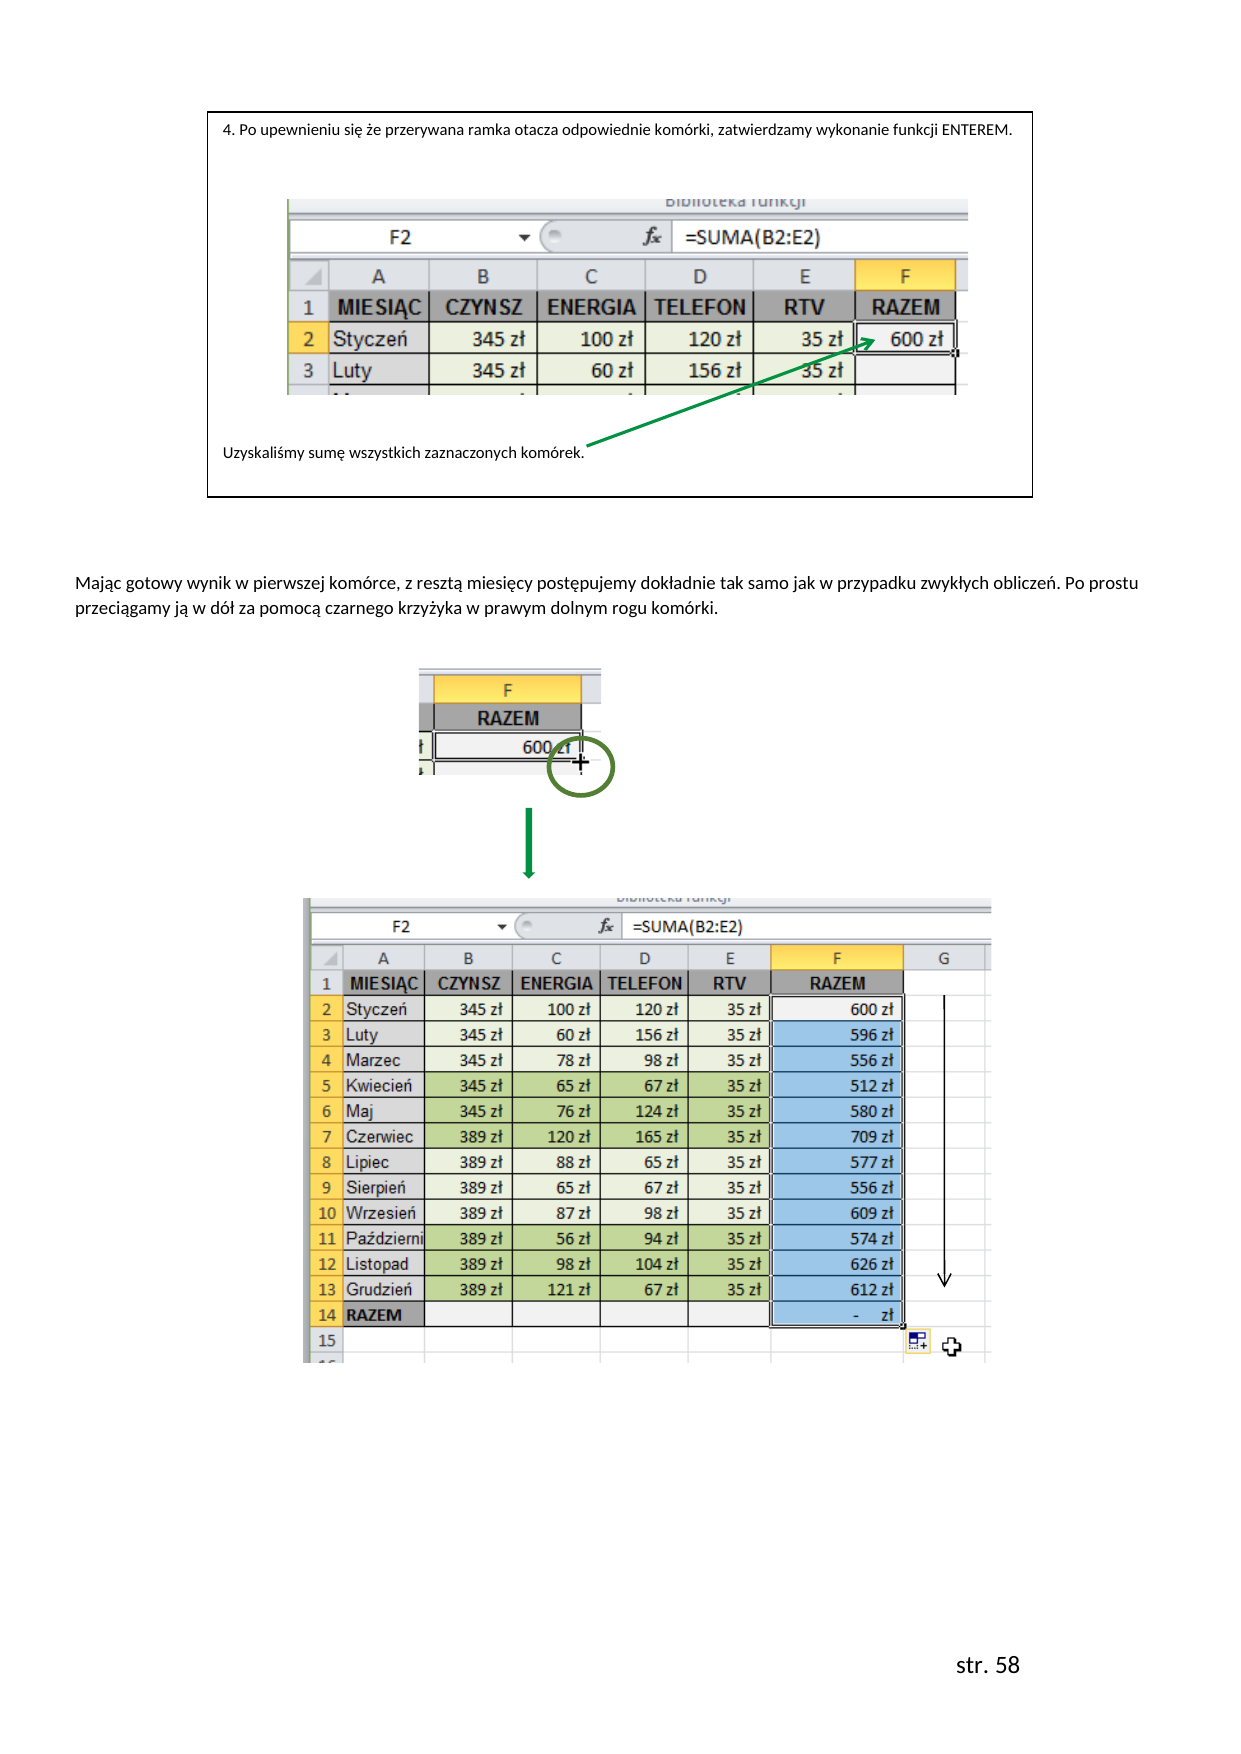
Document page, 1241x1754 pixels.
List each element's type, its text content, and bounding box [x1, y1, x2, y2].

text Mając gotowy wynik w pierwszej komórce, z resztą miesięcy postępujemy dokładnie tak samo jak w przypadku zwykłych obliczeń. Po prostu przeciągamy ją w dół za pomocą czarnego krzyżyka w prawym dolnym rogu komórki. [75, 571, 1165, 619]
picture [303, 898, 992, 1363]
picture [552, 741, 602, 775]
picture [287, 199, 969, 395]
picture [418, 663, 602, 775]
